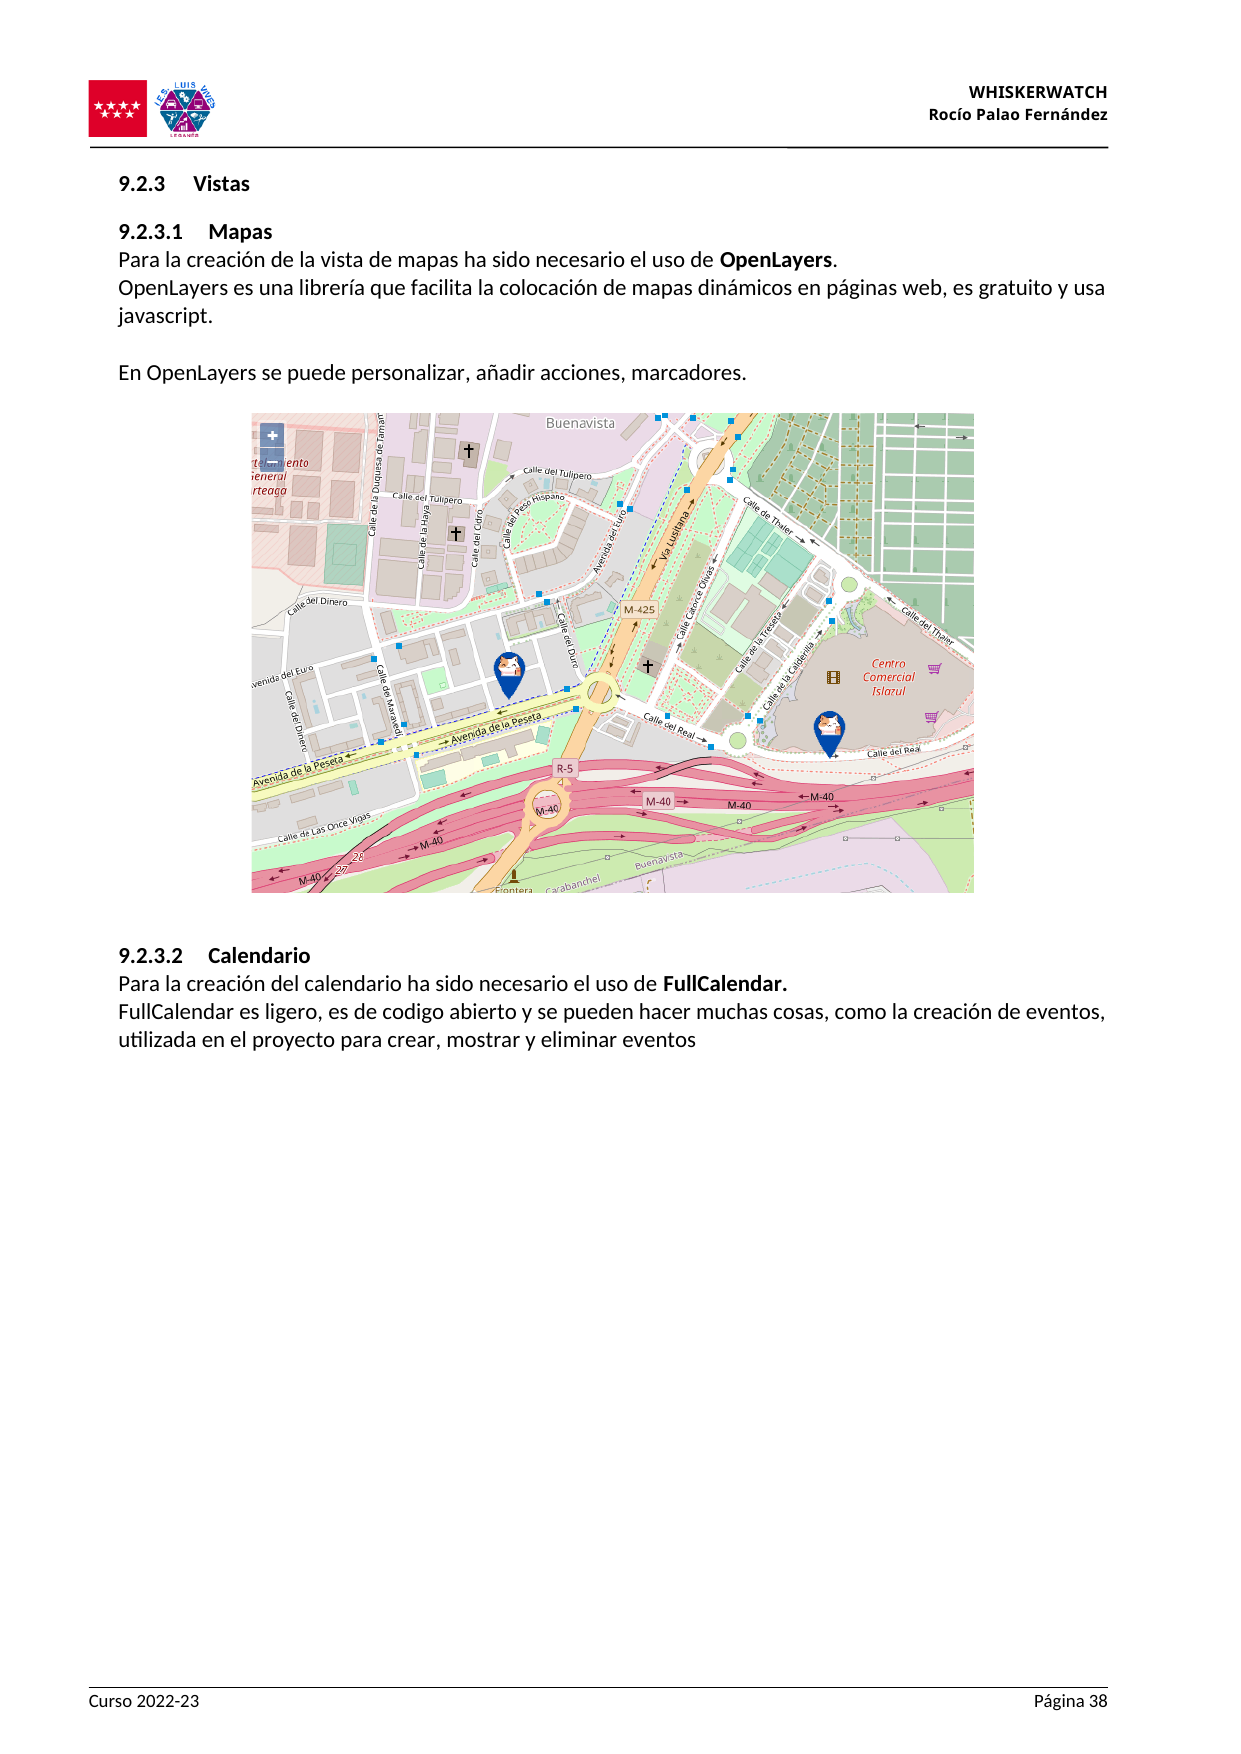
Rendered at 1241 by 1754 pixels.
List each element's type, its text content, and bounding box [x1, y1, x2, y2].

picture [251, 413, 975, 893]
subtitle Vistas [118, 169, 1107, 197]
text Para la creación de la vista de mapas ha sido necesario el uso de OpenLayers. [118, 246, 1107, 273]
text Para la creación del calendario ha sido necesario el uso de FullCalendar. [118, 969, 1107, 997]
subtitle Mapas [118, 217, 1107, 246]
text OpenLayers es una librería que facilita la colocación de mapas dinámicos en páginas web, es gratuito y usa javascript. [118, 273, 1107, 329]
picture [87, 80, 215, 136]
text FullCalendar es ligero, es de codigo abierto y se pueden hacer muchas cosas, como la creación de eventos, utilizada en el proyecto para crear, mostrar y eliminar eventos [118, 997, 1107, 1053]
text En OpenLayers se puede personalizar, añadir acciones, marcadores. [118, 358, 1107, 386]
subtitle Calendario [118, 941, 1107, 969]
